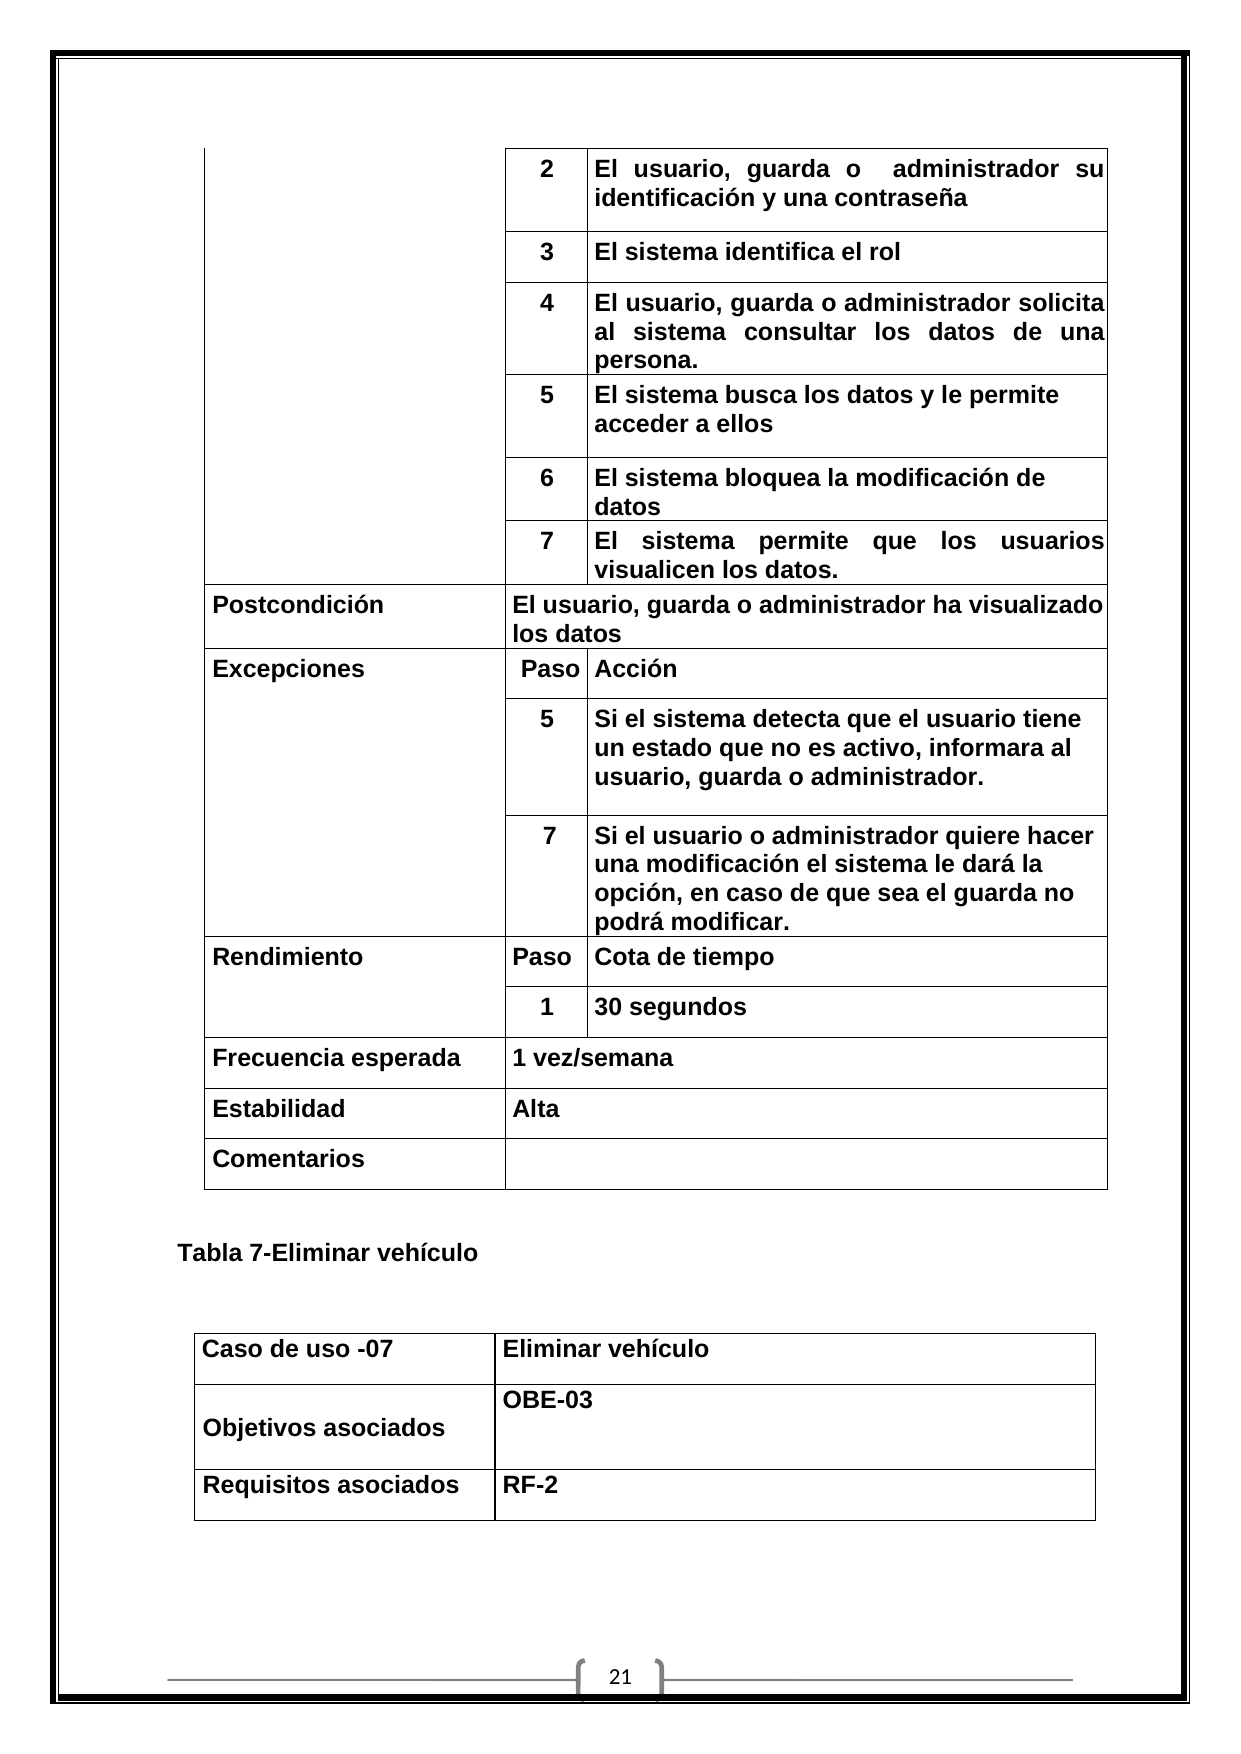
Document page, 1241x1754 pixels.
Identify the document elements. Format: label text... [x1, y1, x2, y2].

table_cell Objetivos asociados [195, 1385, 494, 1469]
table_cell Cota de tiempo [588, 937, 1107, 986]
table_cell 1 [506, 987, 587, 1037]
table_cell Rendimiento [205, 937, 505, 1037]
table_cell Alta [506, 1089, 1107, 1138]
table_cell Estabilidad [205, 1089, 505, 1138]
table_cell 5 [506, 699, 587, 814]
table_header Caso de uso -07 [195, 1334, 494, 1383]
table_cell El usuario, guarda o administrador ha visualizado los datos [506, 585, 1107, 647]
table_cell RF-2 [496, 1470, 1095, 1520]
table_cell 6 [506, 458, 587, 520]
table_cell Si el sistema detecta que el usuario tiene un estado que no es activo, informara al usuario, guarda o administrador. [588, 699, 1107, 814]
table_cell El sistema permite que los usuarios visualicen los datos. [588, 521, 1107, 584]
table_cell El sistema bloquea la modificación de datos [588, 458, 1107, 520]
table_cell El usuario, guarda o administrador solicita al sistema consultar los datos de una persona. [588, 283, 1107, 374]
table_cell Paso [506, 649, 587, 698]
table_cell Excepciones [205, 649, 505, 936]
table_cell 3 [506, 232, 587, 282]
table_cell [506, 1139, 1107, 1189]
table_cell 1 vez/semana [506, 1038, 1107, 1087]
table_cell Frecuencia esperada [205, 1038, 505, 1087]
table_cell Si el usuario o administrador quiere hacer una modificación el sistema le dará la opción, en caso de que sea el guarda no podrá modificar. [588, 816, 1107, 936]
table_cell 4 [506, 283, 587, 374]
table_cell Requisitos asociados [195, 1470, 494, 1520]
table_cell Comentarios [205, 1139, 505, 1189]
table_cell 7 [506, 816, 587, 936]
table_cell El usuario, guarda o administrador su identificación y una contraseña [588, 149, 1107, 231]
table_cell 5 [506, 375, 587, 457]
table_cell 7 [506, 521, 587, 584]
table_cell El sistema identifica el rol [588, 232, 1107, 282]
table_cell El sistema busca los datos y le permite acceder a ellos [588, 375, 1107, 457]
text Tabla 7-Eliminar vehículo [177, 1238, 1063, 1266]
table_cell 30 segundos [588, 987, 1107, 1037]
table_cell Postcondición [205, 585, 505, 647]
table_cell OBE-03 [496, 1385, 1095, 1469]
table_cell Acción [588, 649, 1107, 698]
table_cell 2 [506, 149, 587, 231]
table_cell Paso [506, 937, 587, 986]
table_header Eliminar vehículo [496, 1334, 1095, 1383]
